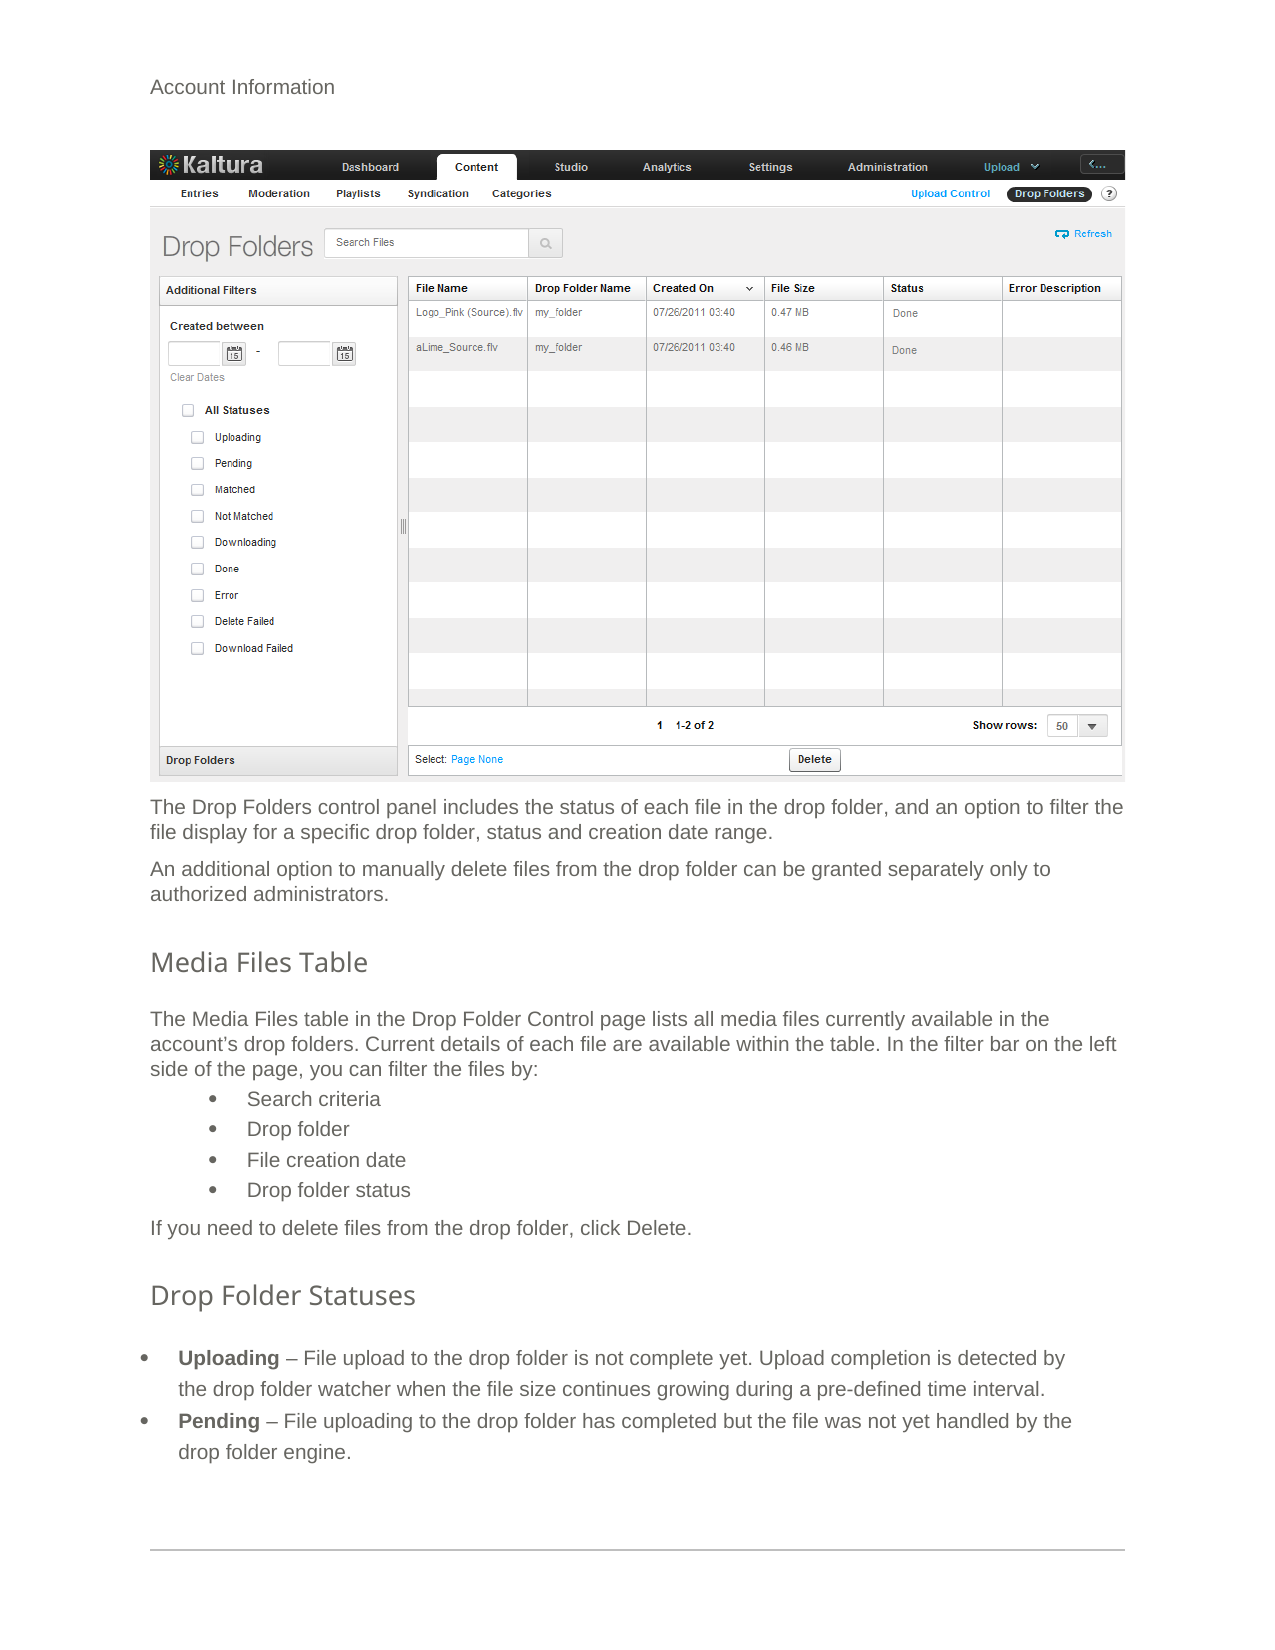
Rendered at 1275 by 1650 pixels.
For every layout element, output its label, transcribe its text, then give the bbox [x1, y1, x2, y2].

subtitle Drop Folder Statuses [150, 1277, 1125, 1314]
list Uploading – File upload to the drop folder is not complete yet. Upload completion is detected by the drop folder watcher when the file size continues growing during a pre-defined time interval. [141, 1339, 1097, 1401]
list Search criteria [209, 1087, 1125, 1111]
text An additional option to manually delete files from the drop folder can be granted separately only to authorized administrators. [150, 856, 1125, 906]
text If you need to delete files from the drop folder, click Delete. [150, 1214, 1125, 1239]
text The Media Files table in the Drop Folder Control page lists all media files currently available in the account’s drop folders. Current details of each file are available within the table. In the filter bar on the left side of the page, you can filter the files by: [150, 1006, 1125, 1081]
picture [150, 150, 1125, 782]
text The Drop Folders control panel includes the status of each file in the drop folder, and an option to filter the file display for a specific drop folder, status and creation date range. [150, 794, 1125, 844]
list File creation date [209, 1147, 1125, 1172]
list Drop folder status [209, 1178, 1125, 1202]
list Drop folder [209, 1117, 1125, 1141]
subtitle Media Files Table [150, 944, 1125, 981]
list Pending – File uploading to the drop folder has completed but the file was not yet handled by the drop folder engine. [141, 1401, 1097, 1464]
